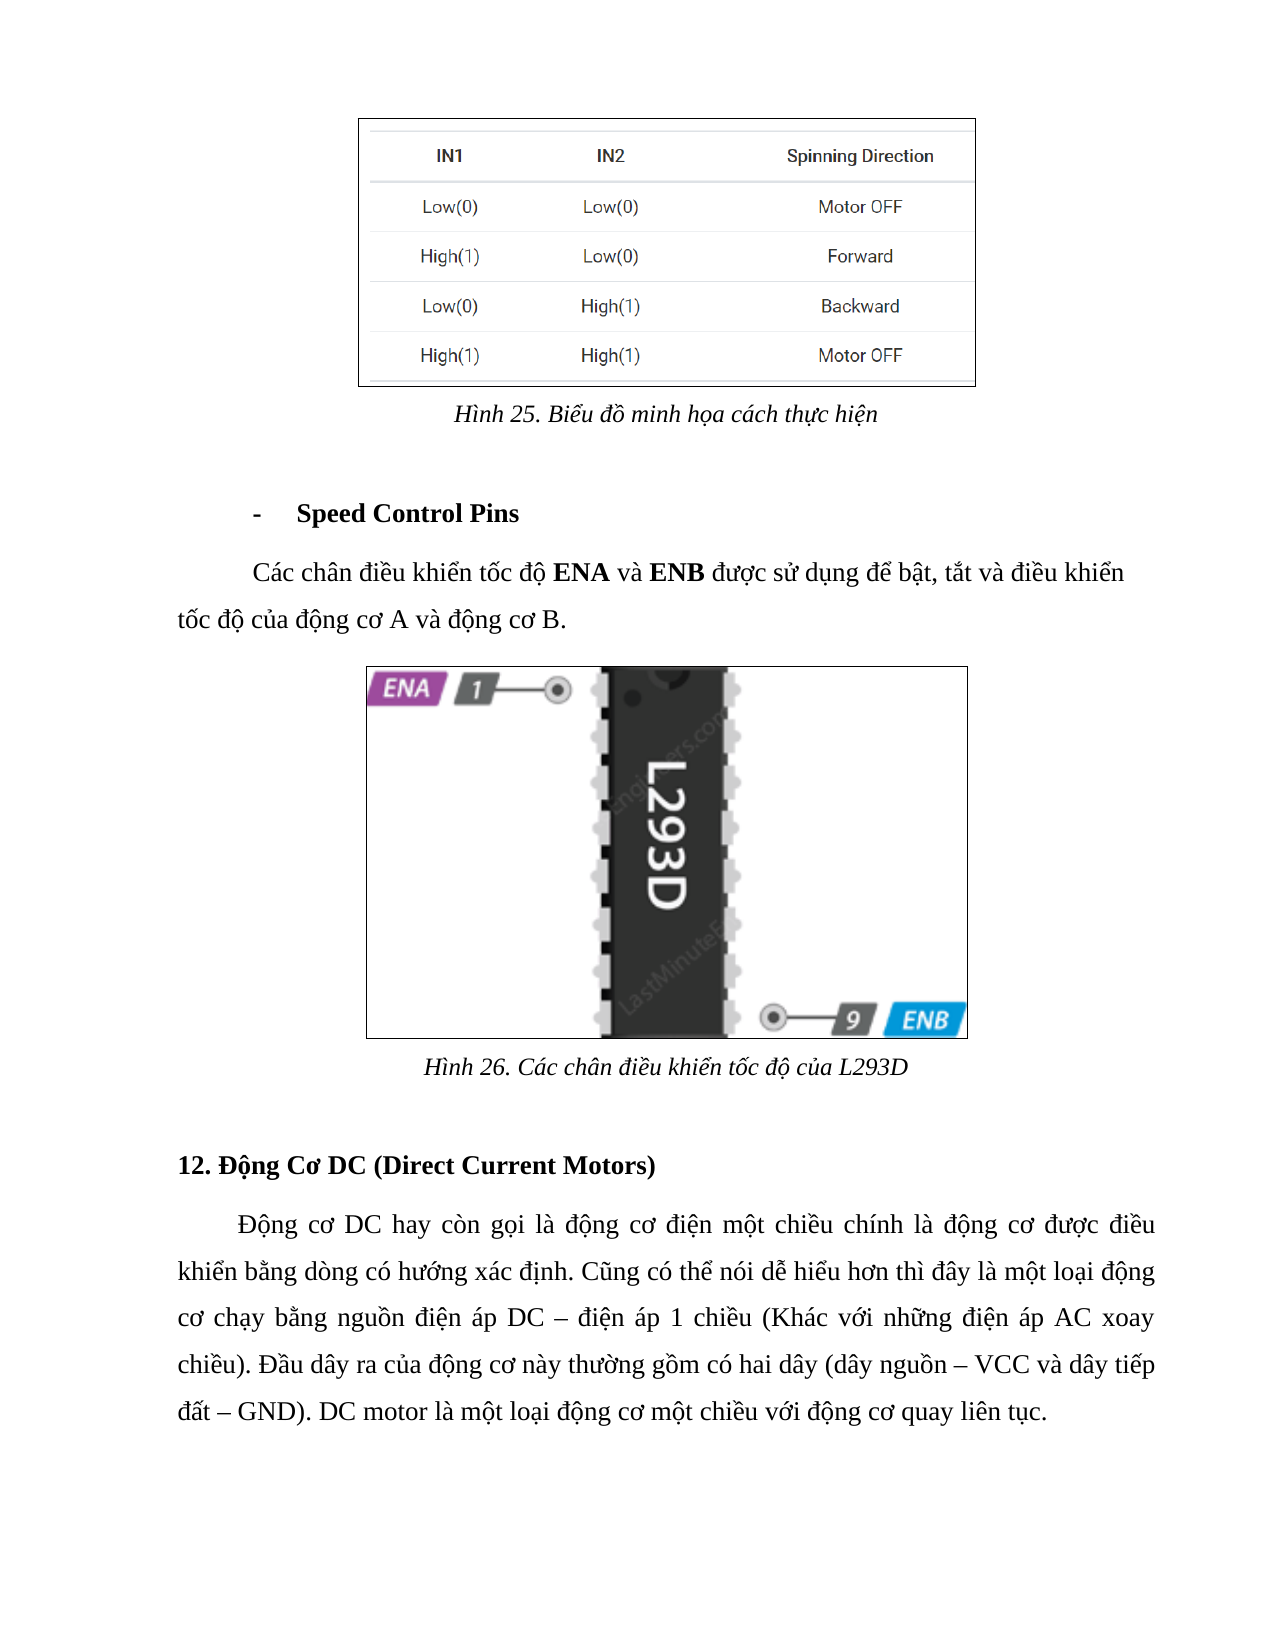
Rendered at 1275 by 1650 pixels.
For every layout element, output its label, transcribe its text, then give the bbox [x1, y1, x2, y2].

list Speed Control Pins [252, 497, 1157, 528]
text Động cơ DC hay còn gọi là động cơ điện một chiều chính là động cơ được điều khiển bằng dòng có hướng xác định. Cũng có thể nói dễ hiểu hơn thì đây là một loại động cơ chạy bằng nguồn điện áp DC – điện áp 1 chiều (Khác với những điện áp AC xoay chiều). Đầu dây ra của động cơ này thường gồm có hai dây (dây nguồn – VCC và dây tiếp đất – GND). DC motor là một loại động cơ một chiều với động cơ quay liên tục. [177, 1208, 1157, 1426]
text Hình 25. Biểu đồ minh họa cách thực hiện [177, 399, 1157, 428]
text Hình 26. Các chân điều khiển tốc độ của L293D [177, 1052, 1157, 1080]
text Các chân điều khiển tốc độ ENA và ENB được sử dụng để bật, tắt và điều khiển tốc độ của động cơ A và động cơ B. [177, 556, 1157, 634]
subtitle 12. Động Cơ DC (Direct Current Motors) [177, 1149, 1157, 1180]
picture [359, 119, 975, 386]
picture [367, 667, 967, 1038]
